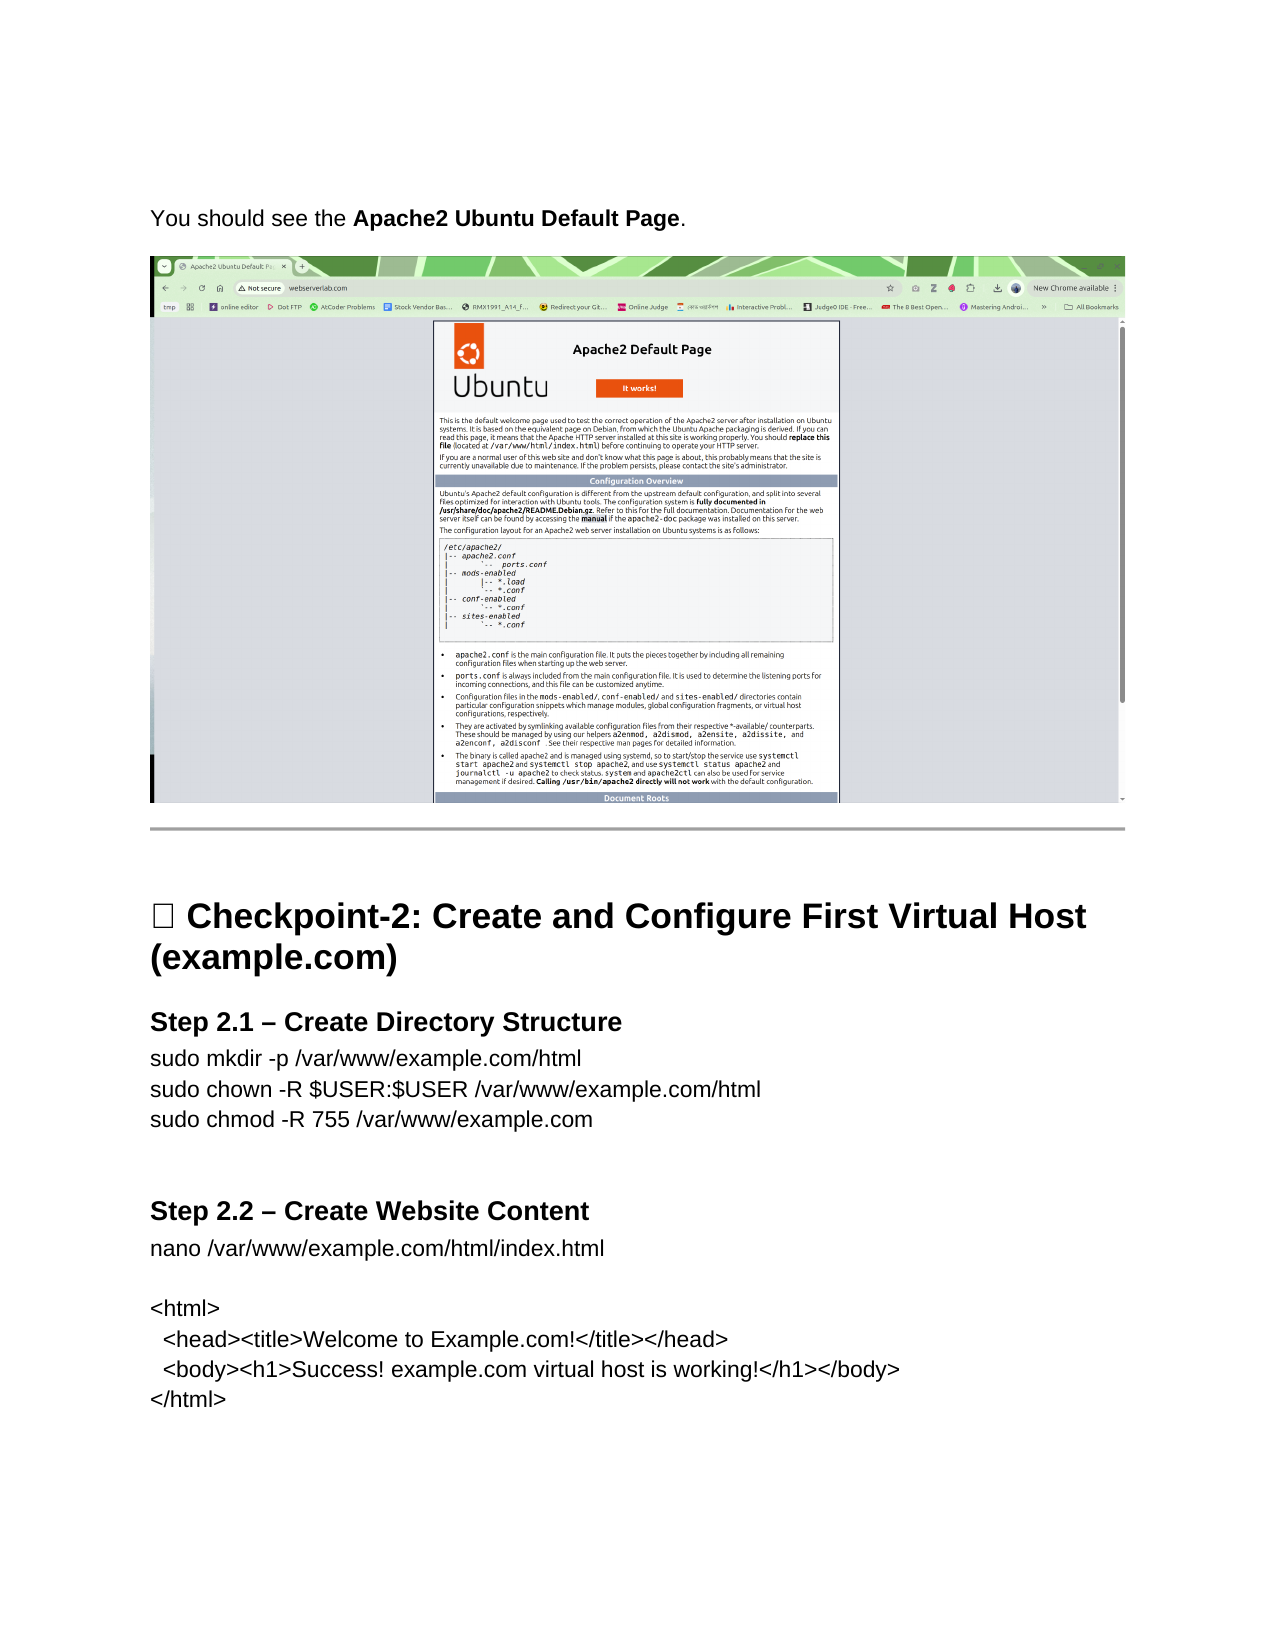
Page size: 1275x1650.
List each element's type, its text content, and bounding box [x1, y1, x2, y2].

text sudo mkdir -p /var/www/example.com/html [150, 1045, 1125, 1072]
subtitle Step 2.2 – Create Website Content [150, 1195, 1125, 1227]
text nano /var/www/example.com/html/index.html [150, 1235, 1125, 1261]
text <html> [150, 1295, 1125, 1322]
subtitle 🔹 Checkpoint-2: Create and Configure First Virtual Host (example.com) [150, 895, 1125, 977]
text <head><title>Welcome to Example.com!</title></head> [150, 1326, 1125, 1352]
text You should see the Apache2 Ubuntu Default Page. [150, 205, 1125, 232]
text sudo chown -R $USER:$USER /var/www/example.com/html [150, 1076, 1125, 1102]
text <body><h1>Success! example.com virtual host is working!</h1></body> [150, 1356, 1125, 1382]
picture [150, 256, 1125, 803]
subtitle Step 2.1 – Create Directory Structure [150, 1006, 1125, 1037]
text sudo chmod -R 755 /var/www/example.com [150, 1106, 1125, 1132]
text </html> [150, 1386, 1125, 1412]
